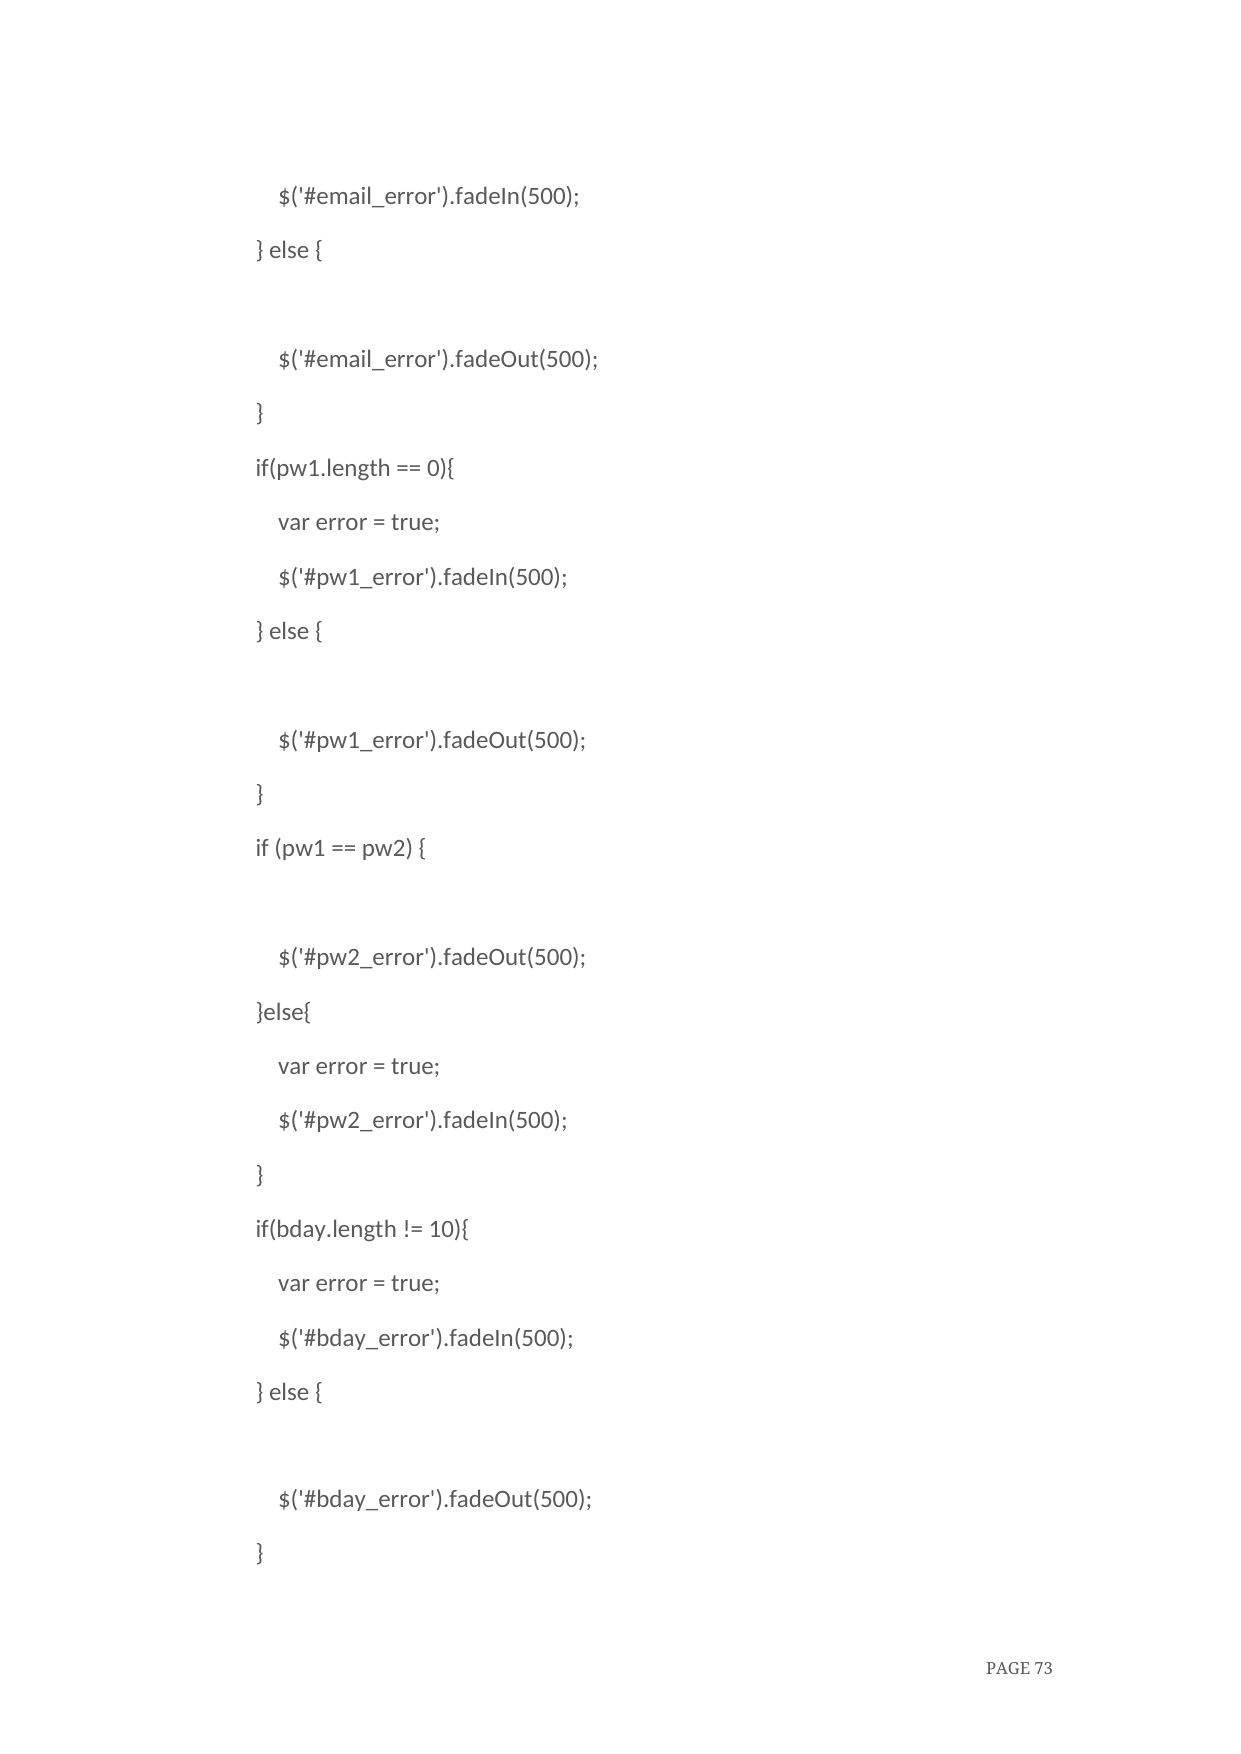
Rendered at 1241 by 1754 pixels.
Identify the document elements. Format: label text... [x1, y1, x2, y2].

text } [187, 1159, 1053, 1189]
text $('#email_error').fadeOut(500); [187, 343, 1053, 374]
text var error = true; [187, 1050, 1053, 1081]
text $('#pw1_error').fadeOut(500); [187, 724, 1053, 754]
text } else { [187, 615, 1053, 646]
text } [187, 778, 1053, 809]
text var error = true; [187, 1267, 1053, 1298]
text } [187, 1537, 1053, 1568]
text } else { [187, 1376, 1053, 1407]
text $('#pw1_error').fadeIn(500); [187, 561, 1053, 591]
text $('#bday_error').fadeIn(500); [187, 1322, 1053, 1352]
text $('#pw2_error').fadeOut(500); [187, 941, 1053, 972]
text } [187, 397, 1053, 428]
text if(bday.length != 10){ [187, 1213, 1053, 1244]
text $('#pw2_error').fadeIn(500); [187, 1104, 1053, 1135]
text }else{ [187, 996, 1053, 1026]
text if(pw1.length == 0){ [187, 452, 1053, 482]
text $('#bday_error').fadeOut(500); [187, 1483, 1053, 1513]
text $('#email_error').fadeIn(500); [187, 180, 1053, 211]
text var error = true; [187, 506, 1053, 537]
text if (pw1 == pw2) { [187, 832, 1053, 863]
text } else { [187, 234, 1053, 265]
